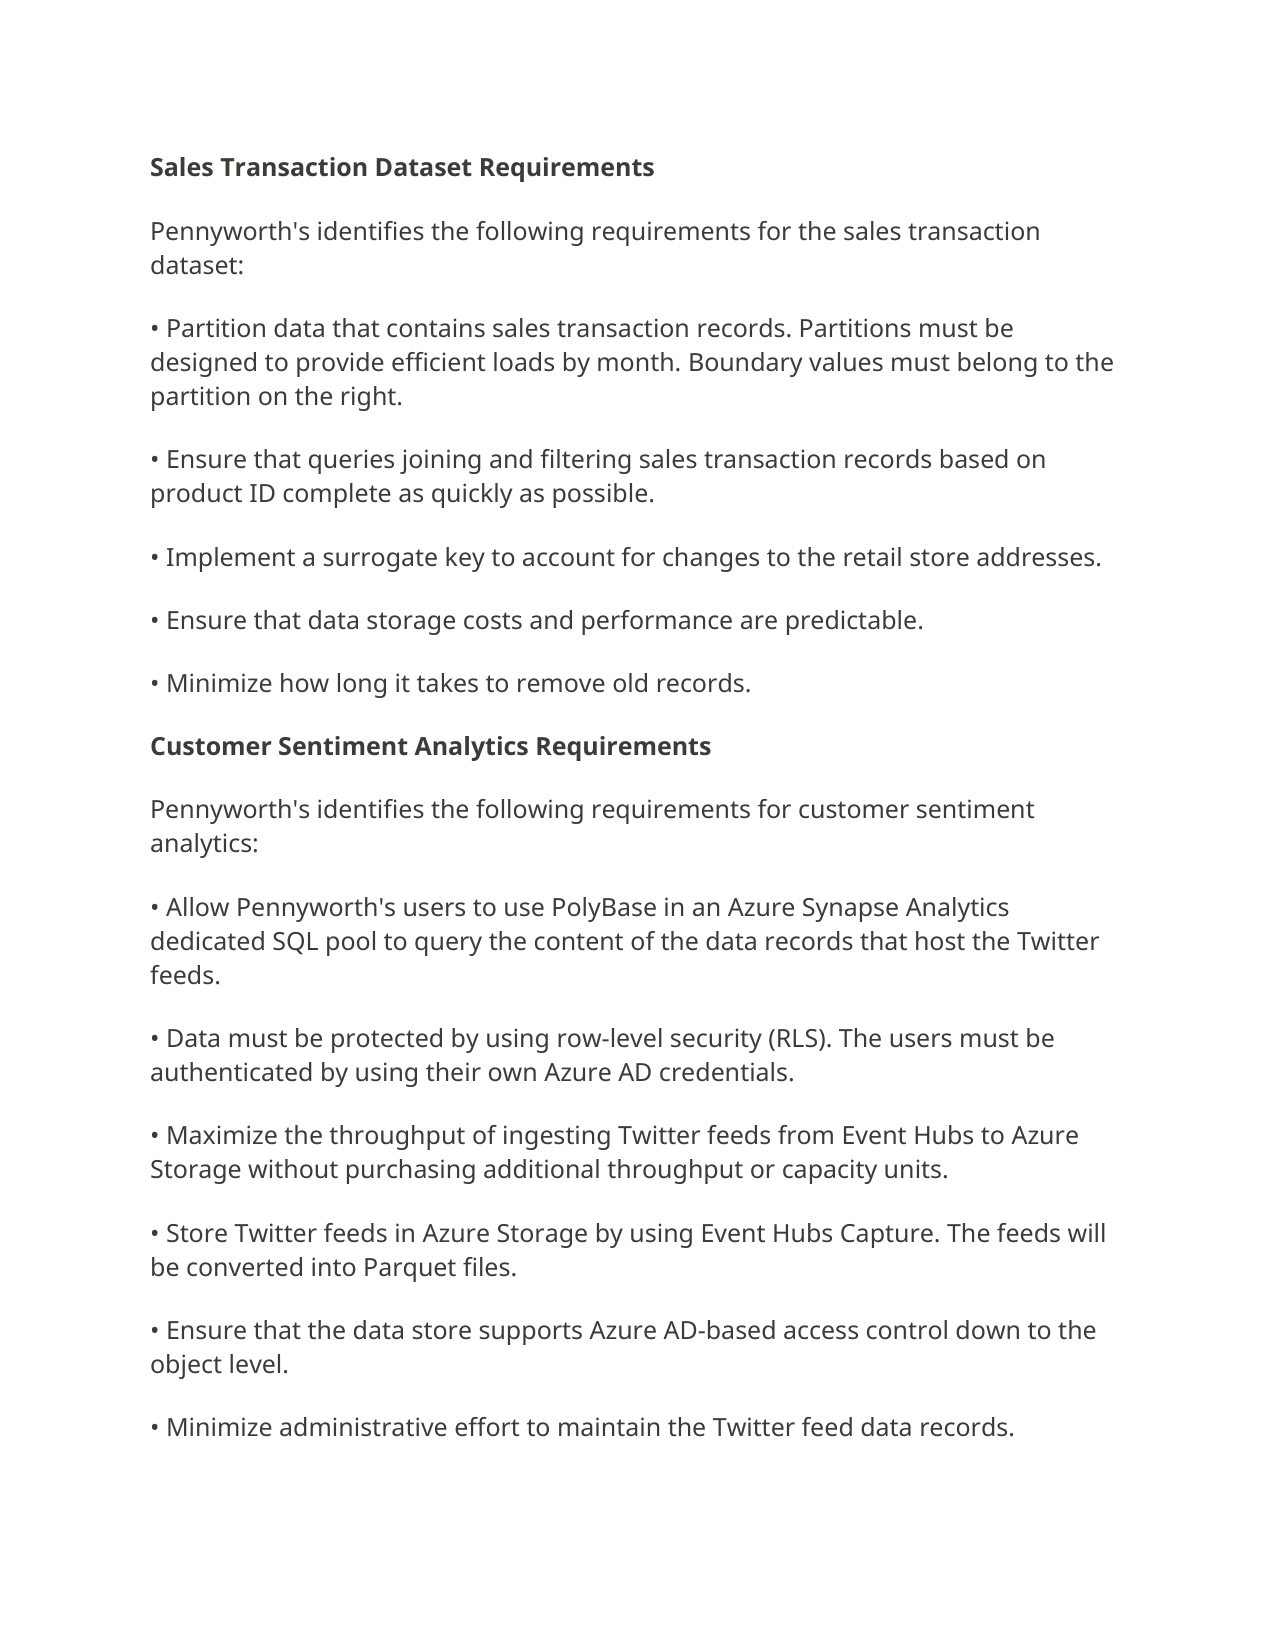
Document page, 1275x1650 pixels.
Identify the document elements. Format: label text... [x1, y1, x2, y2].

text • Ensure that queries joining and filtering sales transaction records based on product ID complete as quickly as possible. [150, 442, 1125, 510]
text Customer Sentiment Analytics Requirements [150, 729, 1125, 763]
text • Allow Pennyworth's users to use PolyBase in an Azure Synapse Analytics dedicated SQL pool to query the content of the data records that host the Twitter feeds. [150, 889, 1125, 992]
text Sales Transaction Dataset Requirements [150, 150, 1125, 184]
text • Partition data that contains sales transaction records. Partitions must be designed to provide efficient loads by month. Boundary values must belong to the partition on the right. [150, 311, 1125, 413]
text • Maximize the throughput of ingesting Twitter feeds from Event Hubs to Azure Storage without purchasing additional throughput or capacity units. [150, 1118, 1125, 1186]
text • Ensure that the data store supports Azure AD-based access control down to the object level. [150, 1313, 1125, 1381]
text • Data must be protected by using row-level security (RLS). The users must be authenticated by using their own Azure AD credentials. [150, 1021, 1125, 1089]
text • Store Twitter feeds in Azure Storage by using Event Hubs Capture. The feeds will be converted into Parquet files. [150, 1215, 1125, 1283]
text • Minimize administrative effort to maintain the Twitter feed data records. [150, 1410, 1125, 1444]
text Pennyworth's identifies the following requirements for the sales transaction dataset: [150, 213, 1125, 281]
text • Minimize how long it takes to remove old records. [150, 666, 1125, 700]
text Pennyworth's identifies the following requirements for customer sentiment analytics: [150, 792, 1125, 860]
text • Ensure that data storage costs and performance are predictable. [150, 602, 1125, 636]
text • Implement a surrogate key to account for changes to the retail store addresses. [150, 539, 1125, 573]
